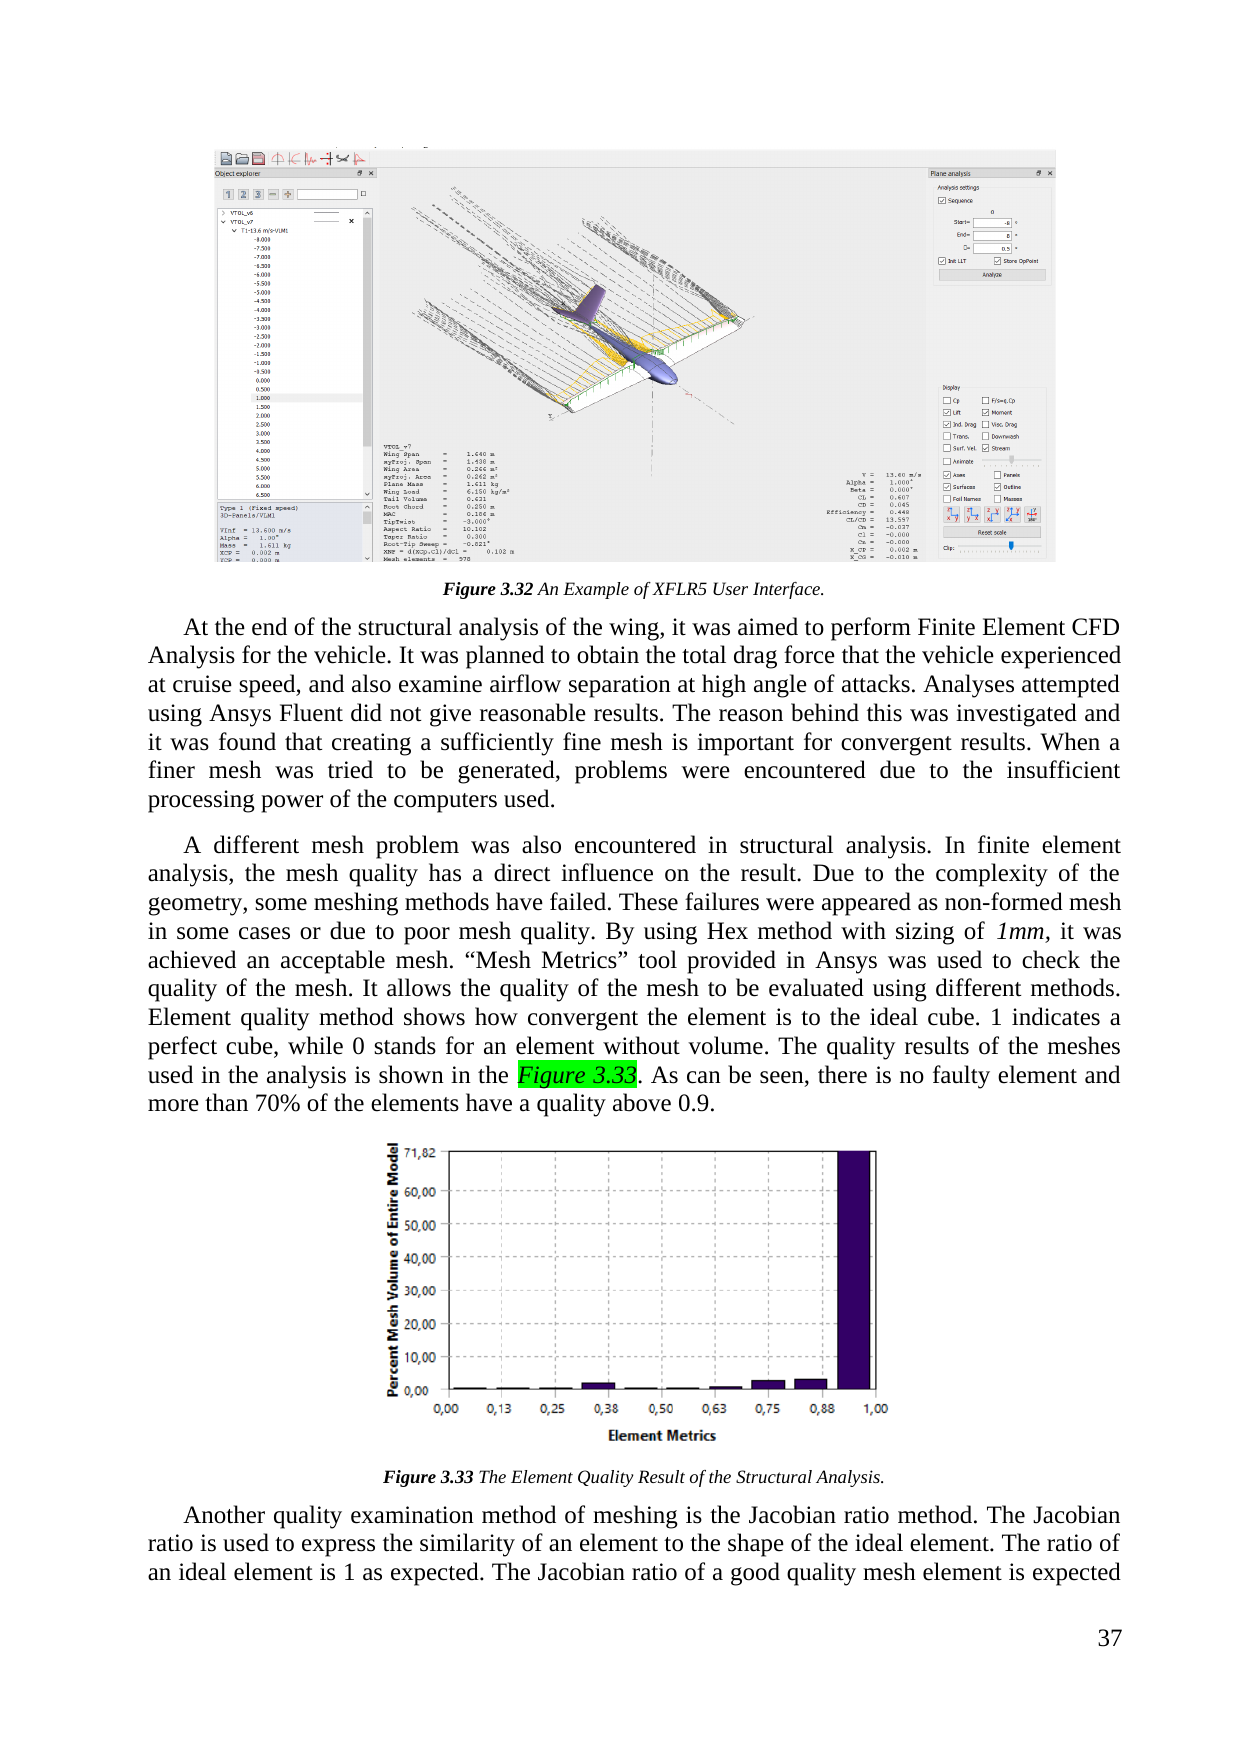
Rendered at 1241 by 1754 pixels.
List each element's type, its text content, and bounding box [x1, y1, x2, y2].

picture [369, 1133, 901, 1449]
picture [214, 147, 1056, 562]
text At the end of the structural analysis of the wing, it was aimed to perform Finite Element CFD Analysis for the vehicle. It was planned to obtain the total drag force that the vehicle experienced at cruise speed, and also examine airflow separation at high angle of attacks. Analyses attempted using Ansys Fluent did not give reasonable results. The reason behind this was investigated and it was found that creating a sufficiently fine mesh is important for convergent results. When a finer mesh was tried to be generated, problems were encountered due to the insufficient processing power of the computers used. [148, 612, 1122, 813]
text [148, 1500, 1122, 1586]
